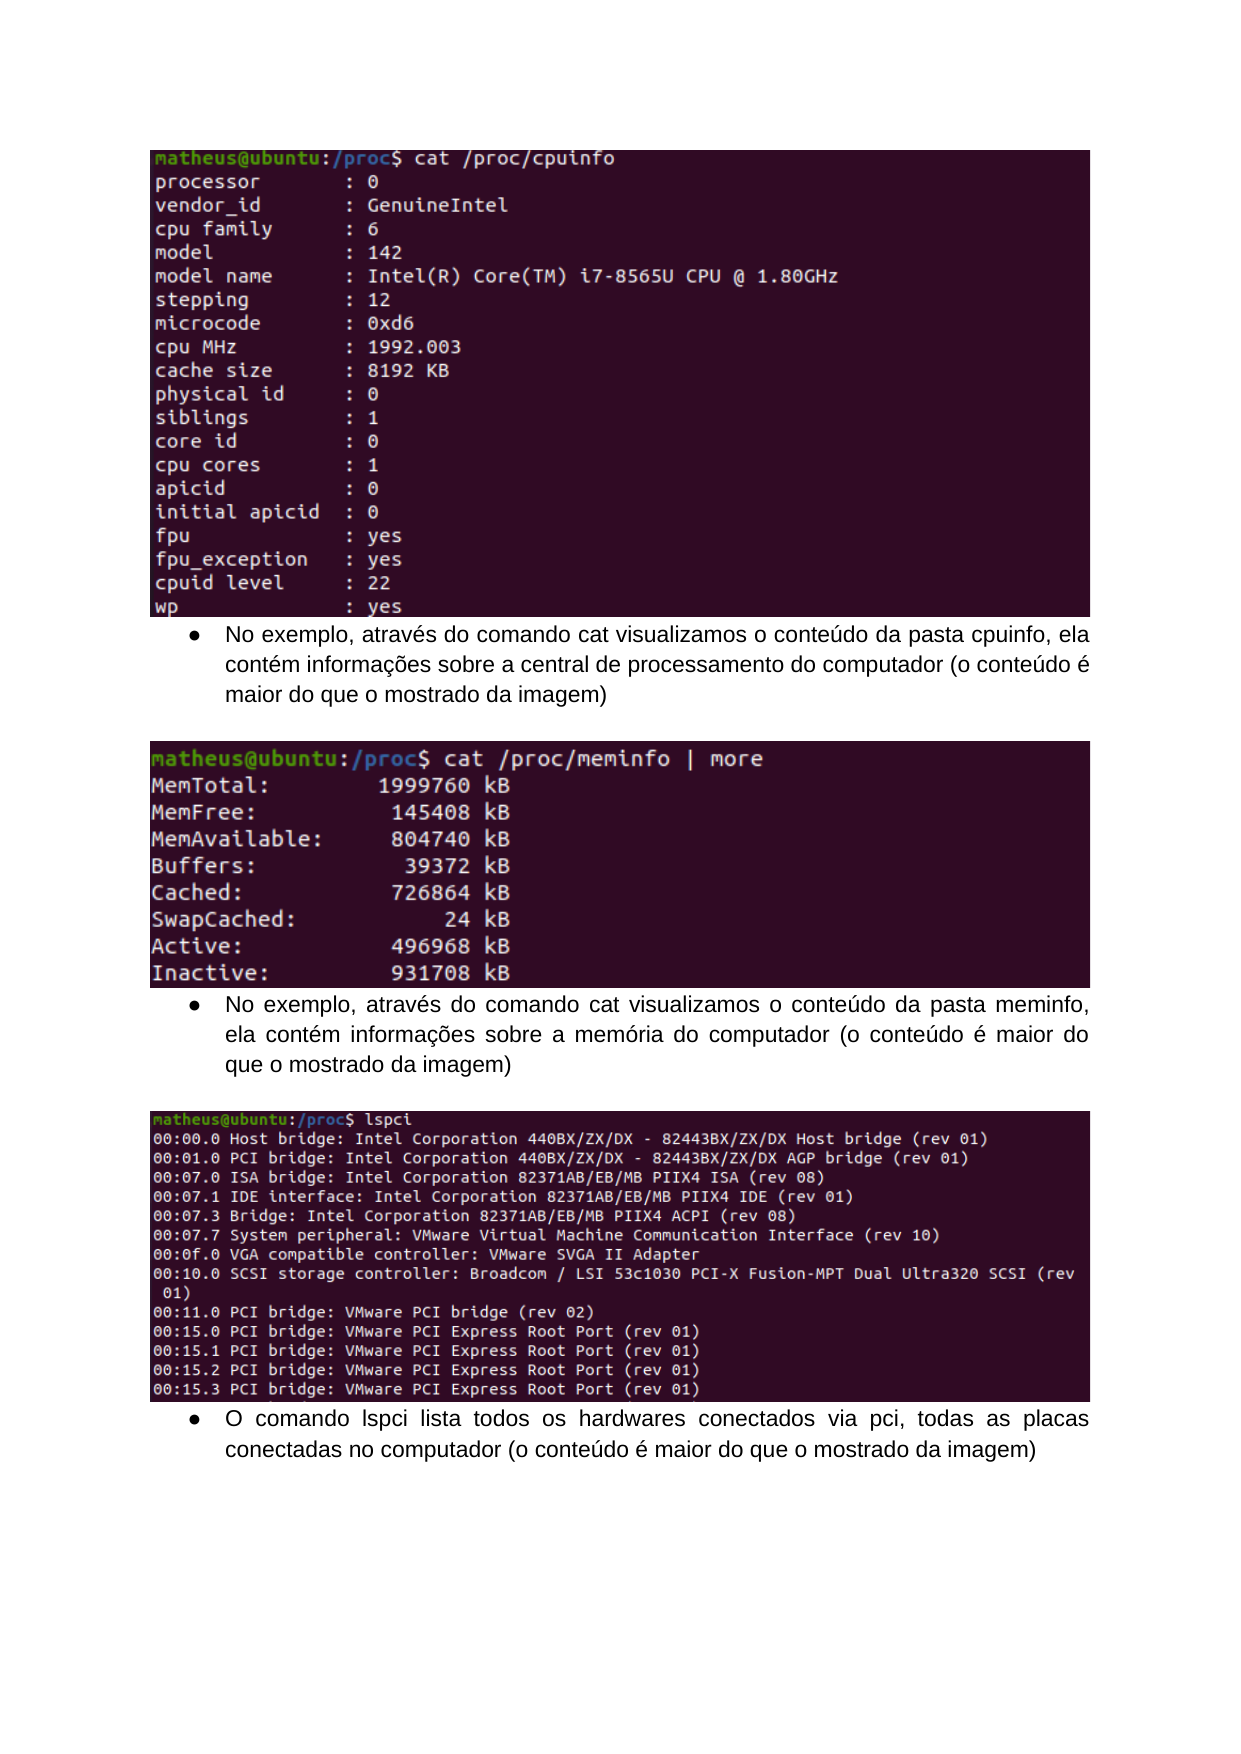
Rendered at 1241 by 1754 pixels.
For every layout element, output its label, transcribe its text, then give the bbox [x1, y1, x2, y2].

list O comando lspci lista todos os hardwares conectados via pci, todas as placas conectadas no computador (o conteúdo é maior do que o mostrado da imagem) [187, 1405, 1090, 1462]
picture [150, 1111, 1091, 1402]
picture [150, 150, 1091, 617]
list No exemplo, através do comando cat visualizamos o conteúdo da pasta cpuinfo, ela contém informações sobre a central de processamento do computador (o conteúdo é maior do que o mostrado da imagem) [187, 621, 1090, 707]
list No exemplo, através do comando cat visualizamos o conteúdo da pasta meminfo, ela contém informações sobre a memória do computador (o conteúdo é maior do que o mostrado da imagem) [187, 991, 1090, 1078]
picture [150, 741, 1091, 988]
